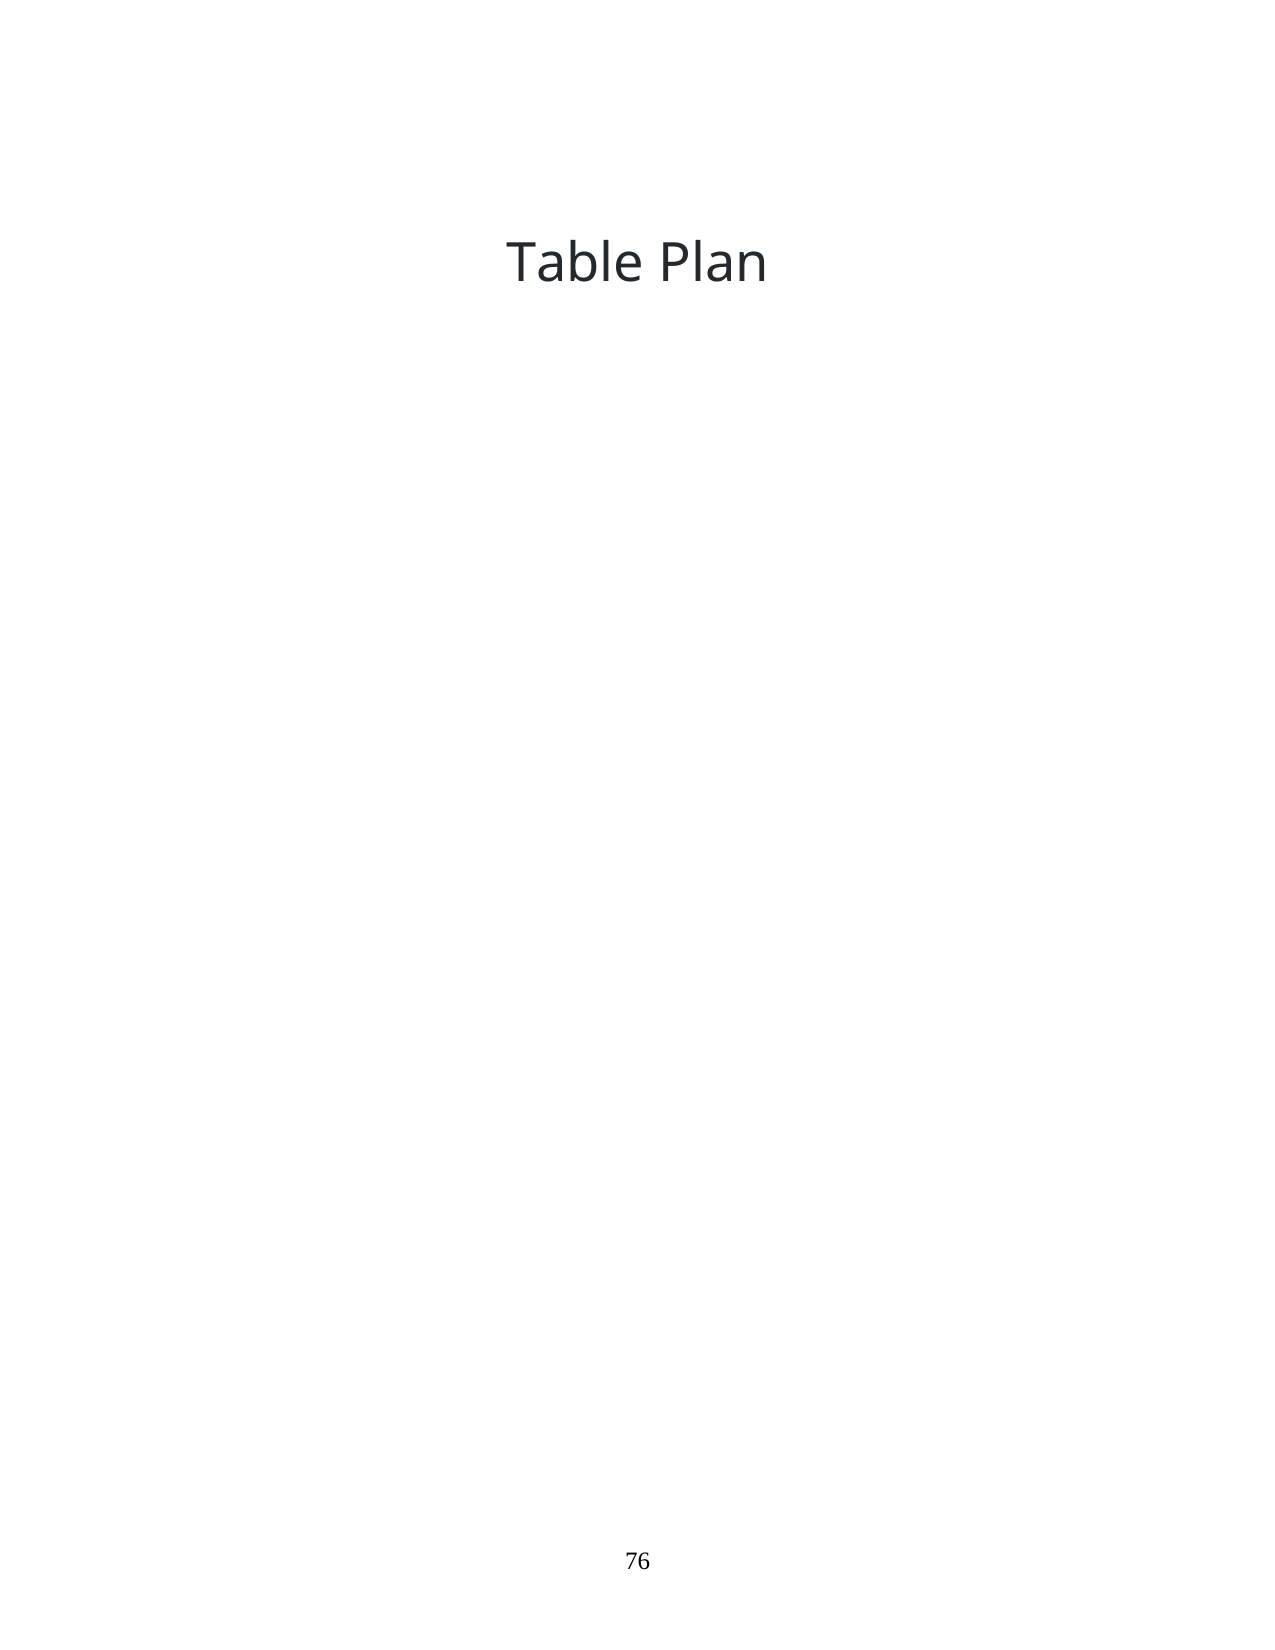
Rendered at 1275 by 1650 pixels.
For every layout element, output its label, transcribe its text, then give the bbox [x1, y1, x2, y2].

subtitle Table Plan [112, 223, 1162, 297]
